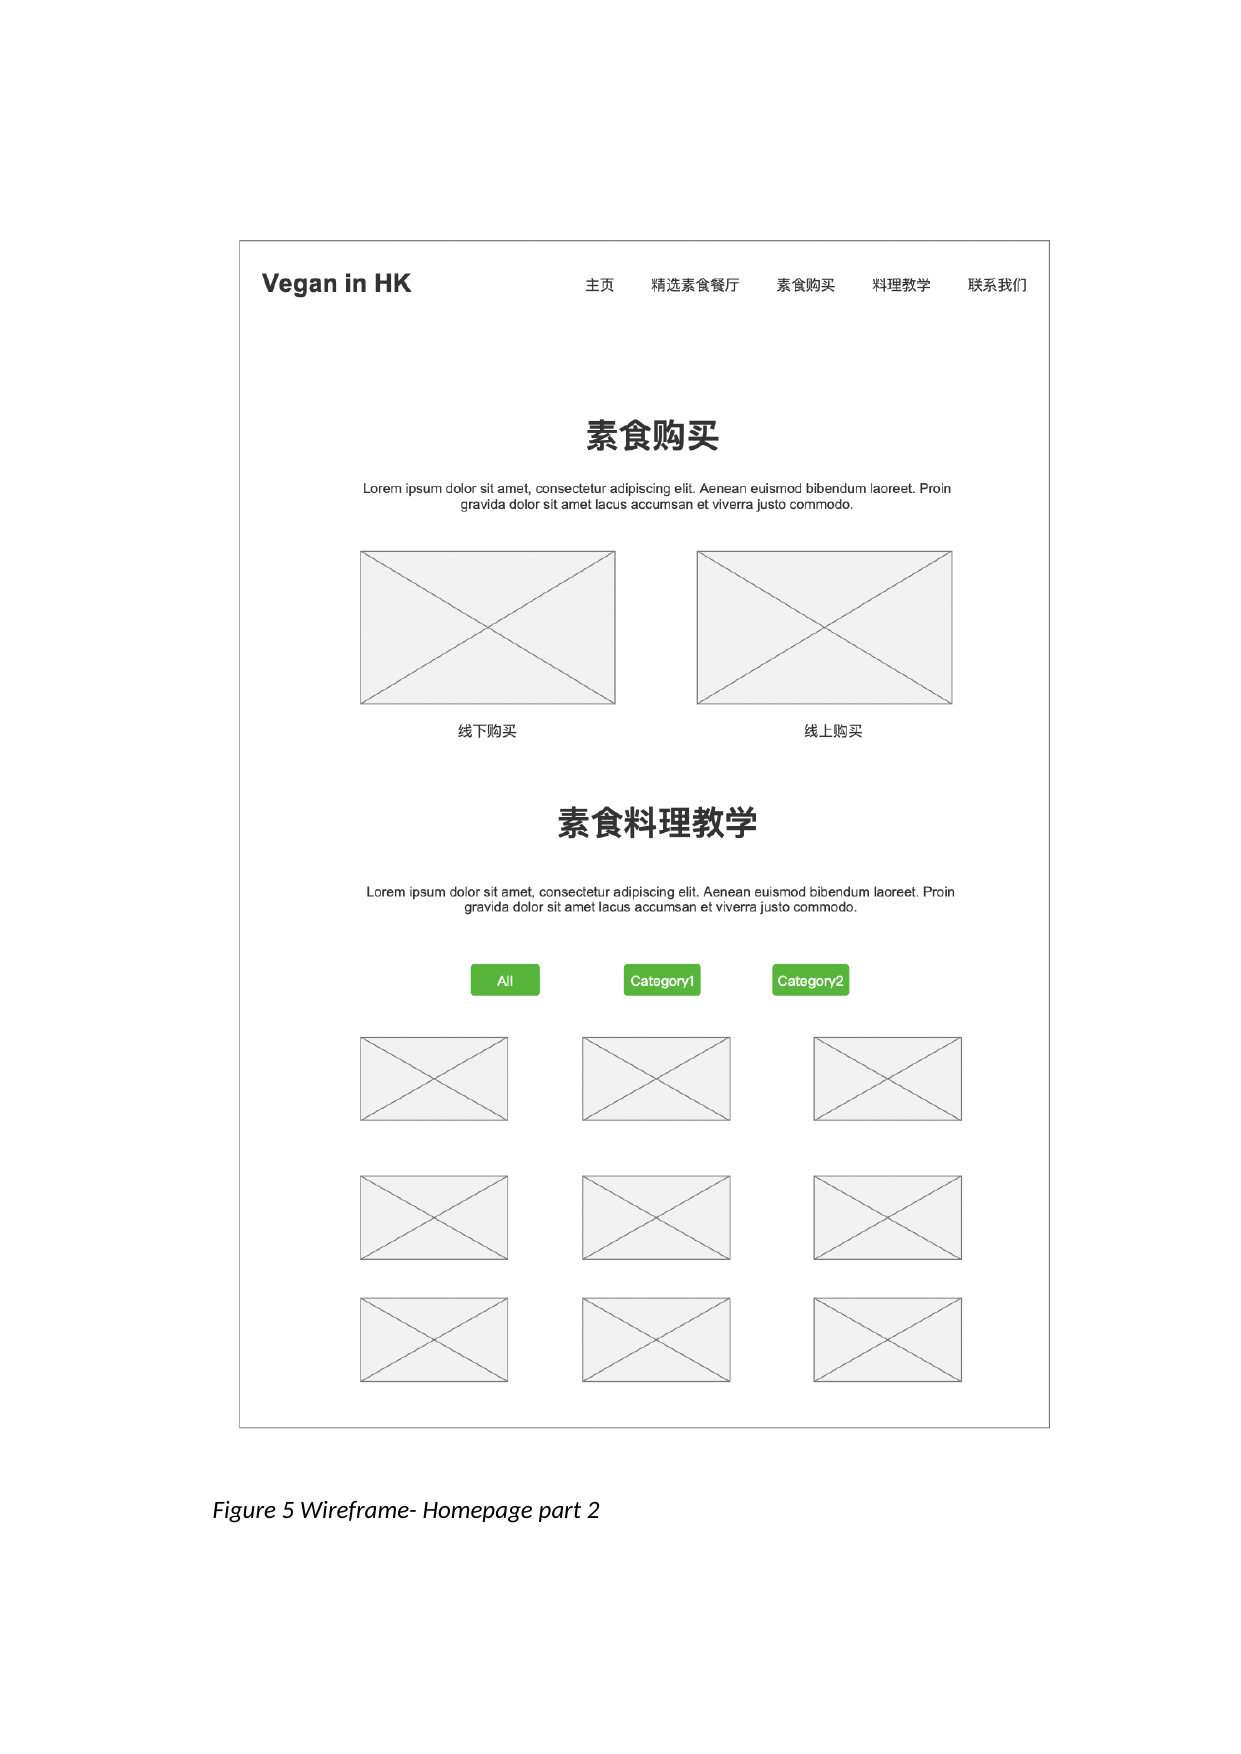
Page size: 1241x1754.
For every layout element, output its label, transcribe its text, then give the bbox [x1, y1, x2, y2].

picture [209, 223, 1074, 1449]
